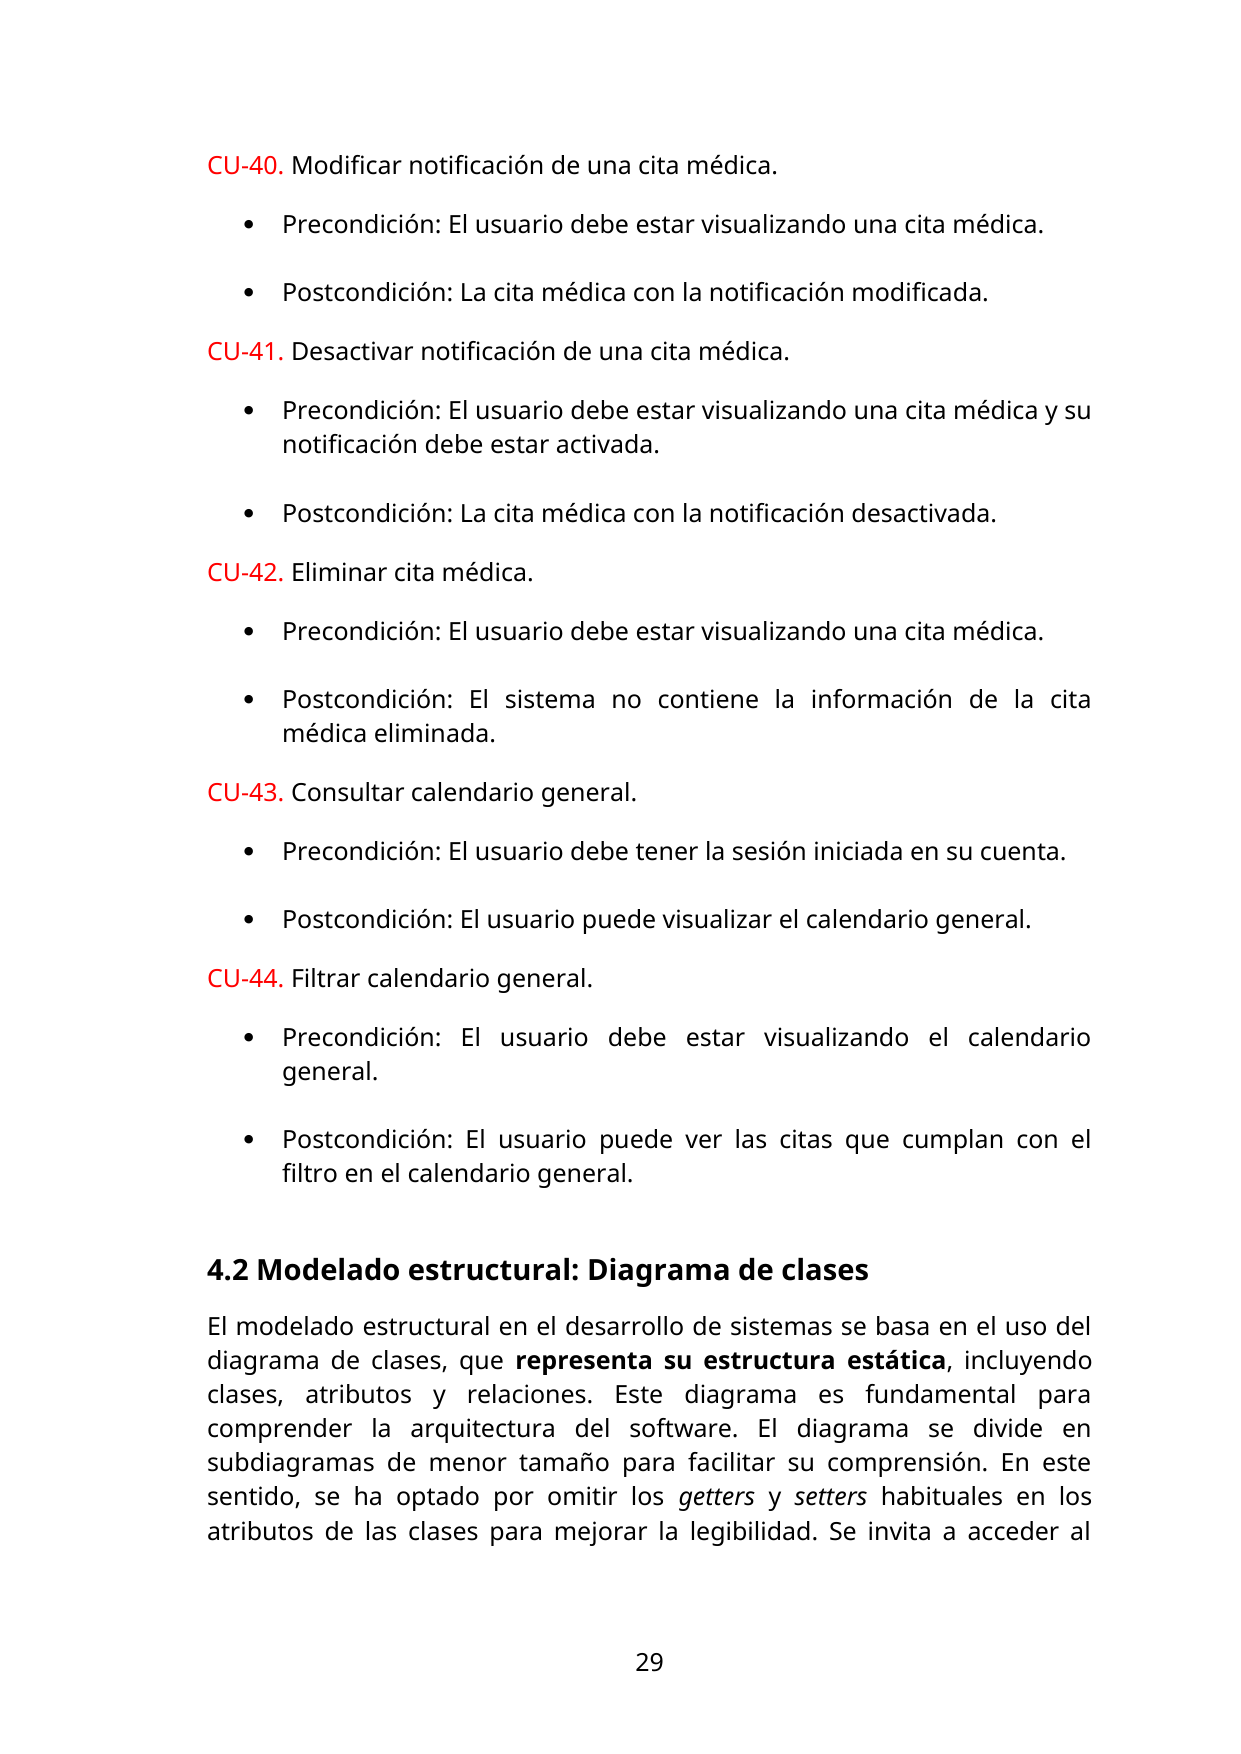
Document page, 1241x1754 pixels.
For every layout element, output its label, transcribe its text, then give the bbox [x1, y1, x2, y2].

list Postcondición: El usuario puede visualizar el calendario general. [244, 902, 1092, 936]
list Precondición: El usuario debe estar visualizando el calendario general. [244, 1020, 1092, 1088]
text CU-44. Filtrar calendario general. [207, 961, 1092, 995]
text CU-40. Modificar notificación de una cita médica. [207, 148, 1092, 182]
list Postcondición: El sistema no contiene la información de la cita médica eliminada. [244, 681, 1092, 749]
list Postcondición: La cita médica con la notificación desactivada. [244, 495, 1092, 529]
list Precondición: El usuario debe tener la sesión iniciada en su cuenta. [244, 834, 1092, 868]
list Precondición: El usuario debe estar visualizando una cita médica. [244, 613, 1092, 647]
text CU-43. Consultar calendario general. [207, 774, 1092, 809]
text 4.2 Modelado estructural: Diagrama de clases [207, 1249, 1092, 1289]
text CU-41. Desactivar notificación de una cita médica. [207, 334, 1092, 368]
list Precondición: El usuario debe estar visualizando una cita médica. [244, 207, 1092, 241]
list Postcondición: La cita médica con la notificación modificada. [244, 275, 1092, 309]
list Postcondición: El usuario puede ver las citas que cumplan con el filtro en el calendario general. [244, 1122, 1092, 1190]
text CU-42. Eliminar cita médica. [207, 554, 1092, 588]
list Precondición: El usuario debe estar visualizando una cita médica y su notificación debe estar activada. [244, 393, 1092, 461]
